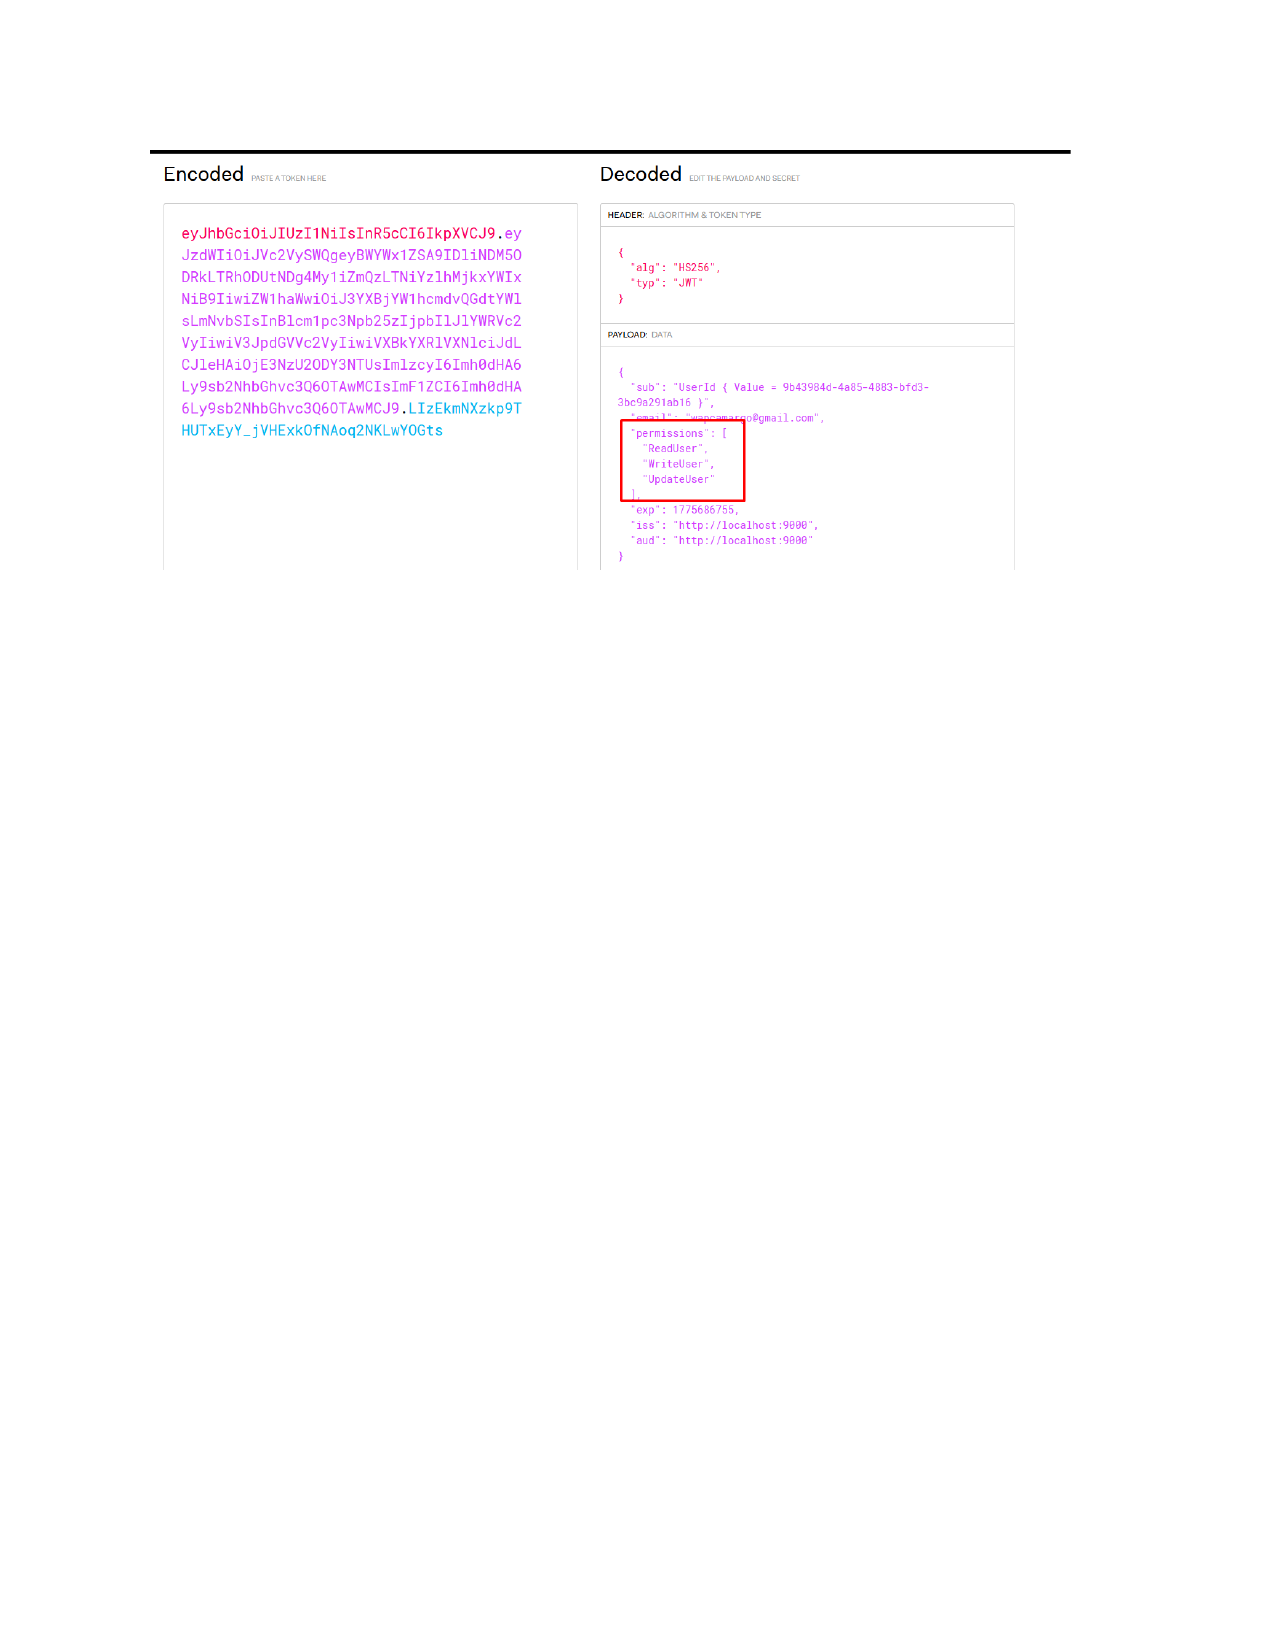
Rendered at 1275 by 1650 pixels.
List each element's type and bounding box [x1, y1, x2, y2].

picture [150, 150, 1071, 570]
